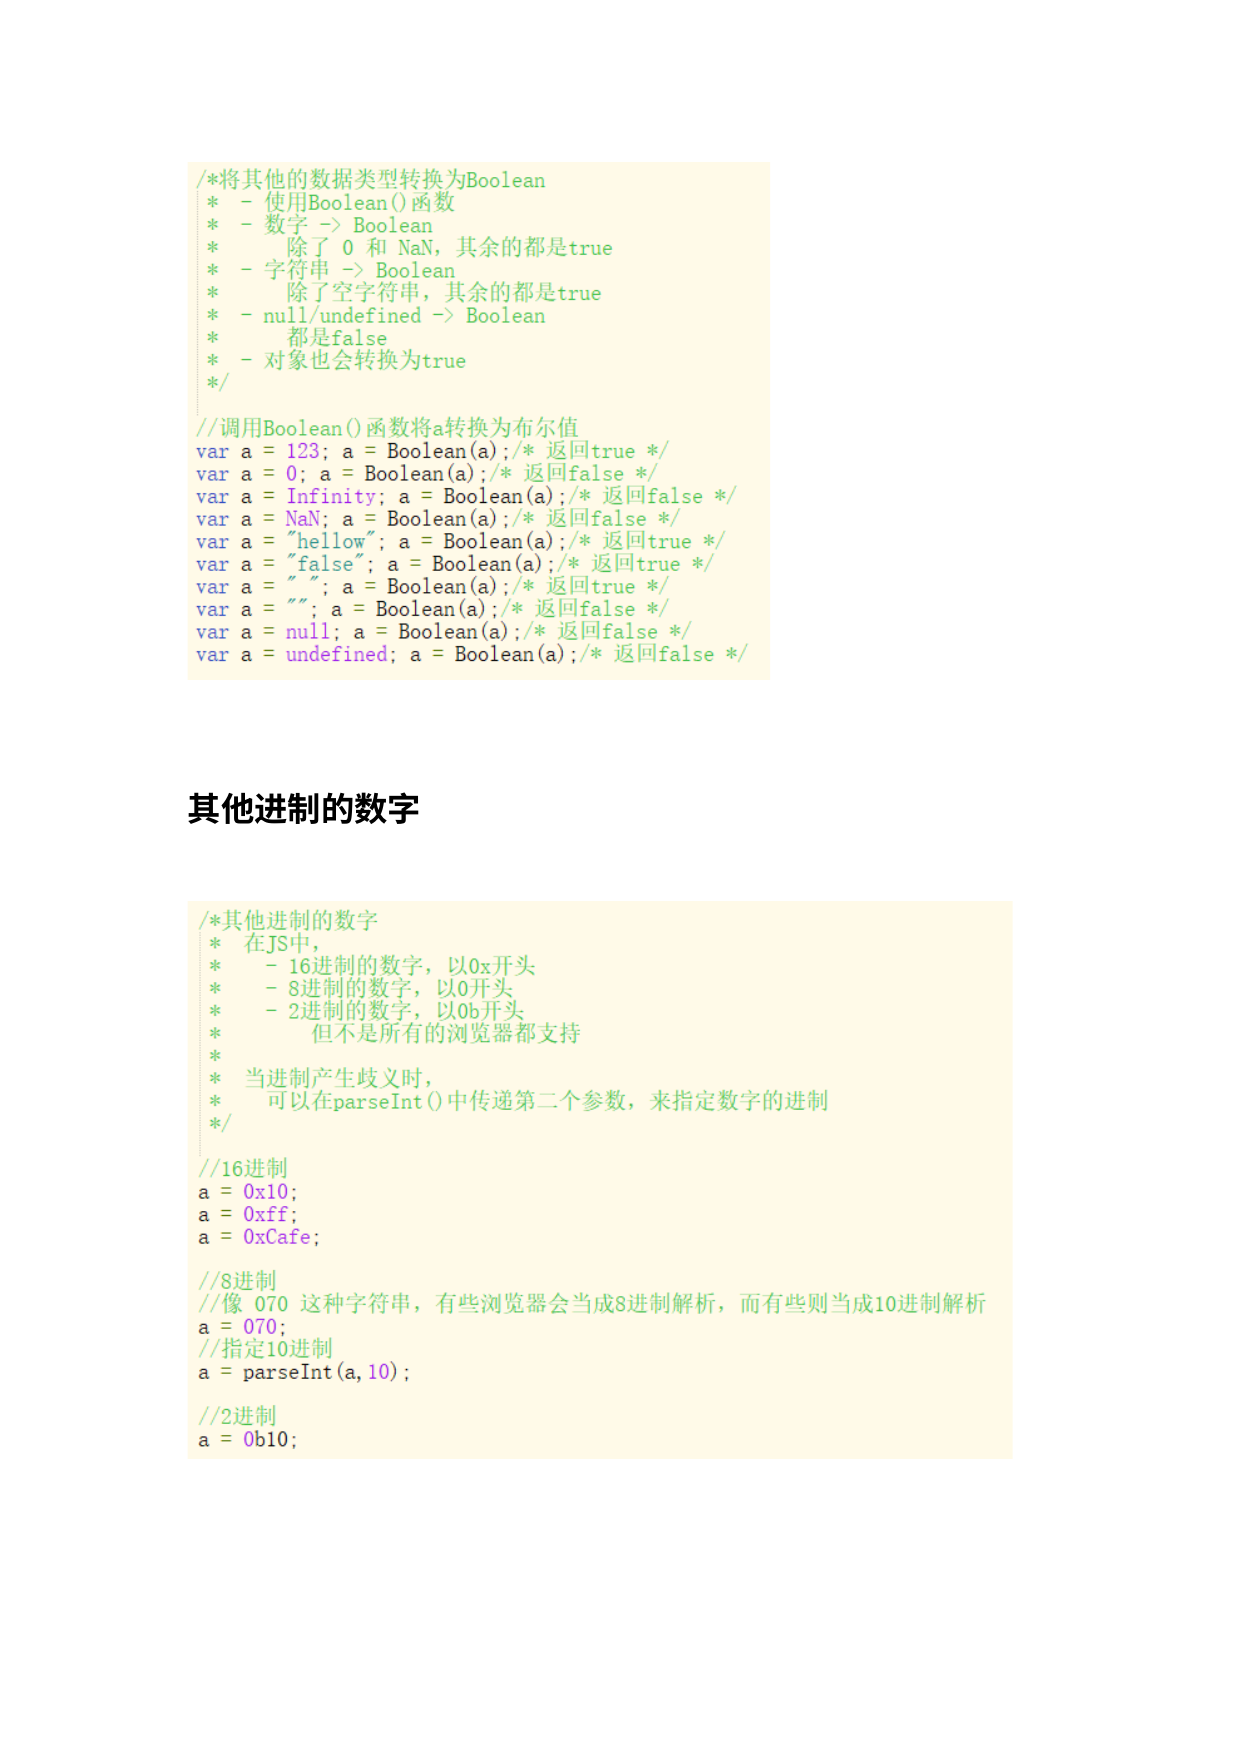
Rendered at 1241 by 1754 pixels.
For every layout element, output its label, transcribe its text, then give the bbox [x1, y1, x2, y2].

picture [187, 162, 771, 680]
picture [187, 901, 1013, 1459]
subtitle 其他进制的数字 [187, 774, 1053, 839]
